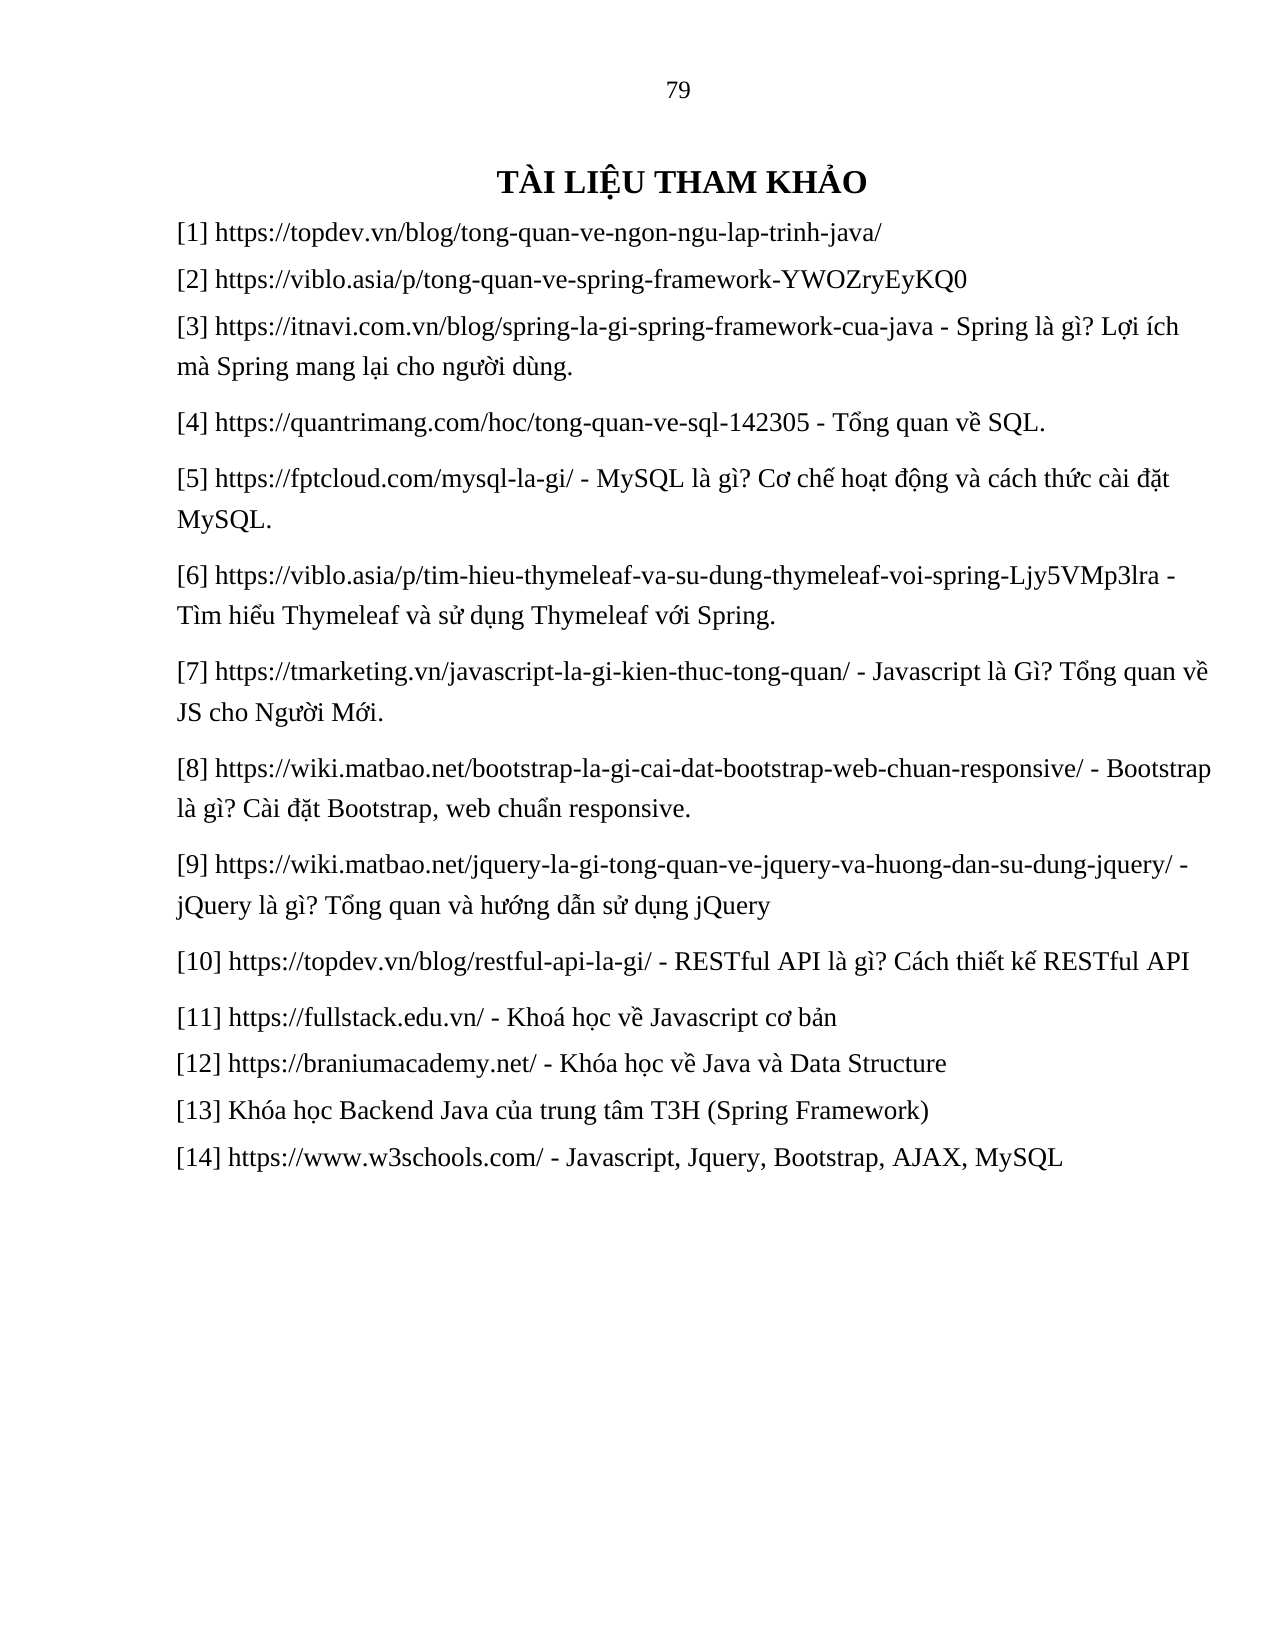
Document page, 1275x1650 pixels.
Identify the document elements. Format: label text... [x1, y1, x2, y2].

text TÀI LIỆU THAM KHẢO [139, 162, 1217, 201]
text [1] https://topdev.vn/blog/tong-quan-ve-ngon-ngu-lap-trinh-java/ [177, 216, 1217, 248]
text [10] https://topdev.vn/blog/restful-api-la-gi/ - RESTful API là gì? Cách thiết kế RESTful API [177, 945, 1217, 976]
text [12] https://braniumacademy.net/ - Khóa học về Java và Data Structure [162, 1048, 1217, 1079]
text [14] https://www.w3schools.com/ - Javascript, Jquery, Bootstrap, AJAX, MySQL [162, 1141, 1217, 1172]
text [9] https://wiki.matbao.net/jquery-la-gi-tong-quan-ve-jquery-va-huong-dan-su-dung-jquery/ - jQuery là gì? Tổng quan và hướng dẫn sử dụng jQuery [177, 848, 1217, 920]
text [13] Khóa học Backend Java của trung tâm T3H (Spring Framework) [162, 1094, 1217, 1126]
text [11] https://fullstack.edu.vn/ - Khoá học về Javascript cơ bản [177, 1001, 1217, 1032]
text [5] https://fptcloud.com/mysql-la-gi/ - MySQL là gì? Cơ chế hoạt động và cách thức cài đặt MySQL. [177, 462, 1217, 534]
text [7] https://tmarketing.vn/javascript-la-gi-kien-thuc-tong-quan/ - Javascript là Gì? Tổng quan về JS cho Người Mới. [177, 655, 1217, 727]
text [3] https://itnavi.com.vn/blog/spring-la-gi-spring-framework-cua-java - Spring là gì? Lợi ích mà Spring mang lại cho người dùng. [177, 310, 1217, 382]
text [2] https://viblo.asia/p/tong-quan-ve-spring-framework-YWOZryEyKQ0 [177, 263, 1217, 294]
text [8] https://wiki.matbao.net/bootstrap-la-gi-cai-dat-bootstrap-web-chuan-responsive/ - Bootstrap là gì? Cài đặt Bootstrap, web chuẩn responsive. [177, 752, 1217, 823]
text [4] https://quantrimang.com/hoc/tong-quan-ve-sql-142305 - Tổng quan về SQL. [177, 406, 1217, 438]
text [6] https://viblo.asia/p/tim-hieu-thymeleaf-va-su-dung-thymeleaf-voi-spring-Ljy5VMp3lra - Tìm hiểu Thymeleaf và sử dụng Thymeleaf với Spring. [177, 559, 1217, 631]
